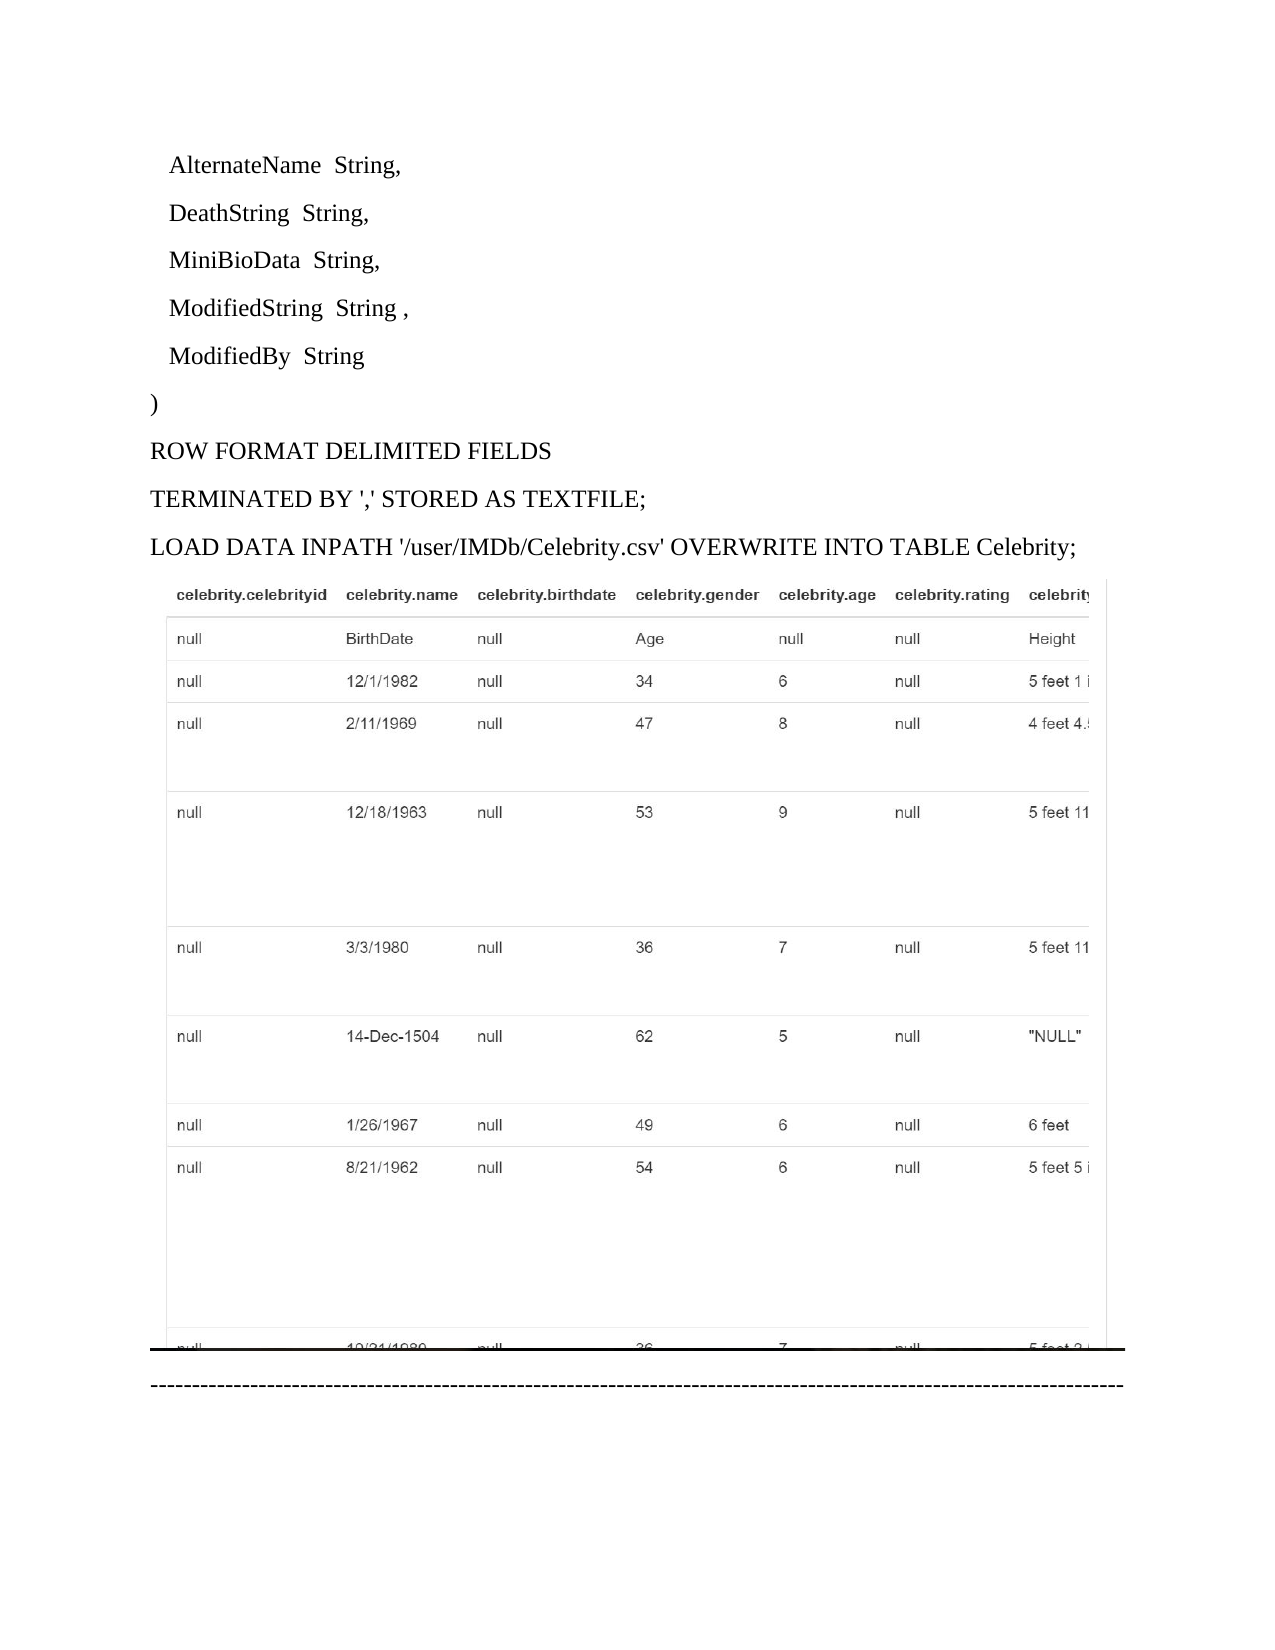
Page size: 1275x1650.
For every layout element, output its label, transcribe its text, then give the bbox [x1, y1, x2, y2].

text ) [150, 388, 1125, 417]
text --------------------------------------------------------------------------------------------------------------------- [150, 1369, 1125, 1398]
text DeathString String, [150, 198, 1125, 226]
text LOAD DATA INPATH '/user/IMDb/Celebrity.csv' OVERWRITE INTO TABLE Celebrity; [150, 532, 1125, 560]
text AlternateName String, [150, 150, 1125, 179]
text MiniBioData String, [150, 245, 1125, 274]
text TERMINATED BY ',' STORED AS TEXTFILE; [150, 484, 1125, 513]
picture [150, 579, 1125, 1351]
text ROW FORMAT DELIMITED FIELDS [150, 436, 1125, 465]
text ModifiedString String , [150, 293, 1125, 322]
text ModifiedBy String [150, 341, 1125, 369]
